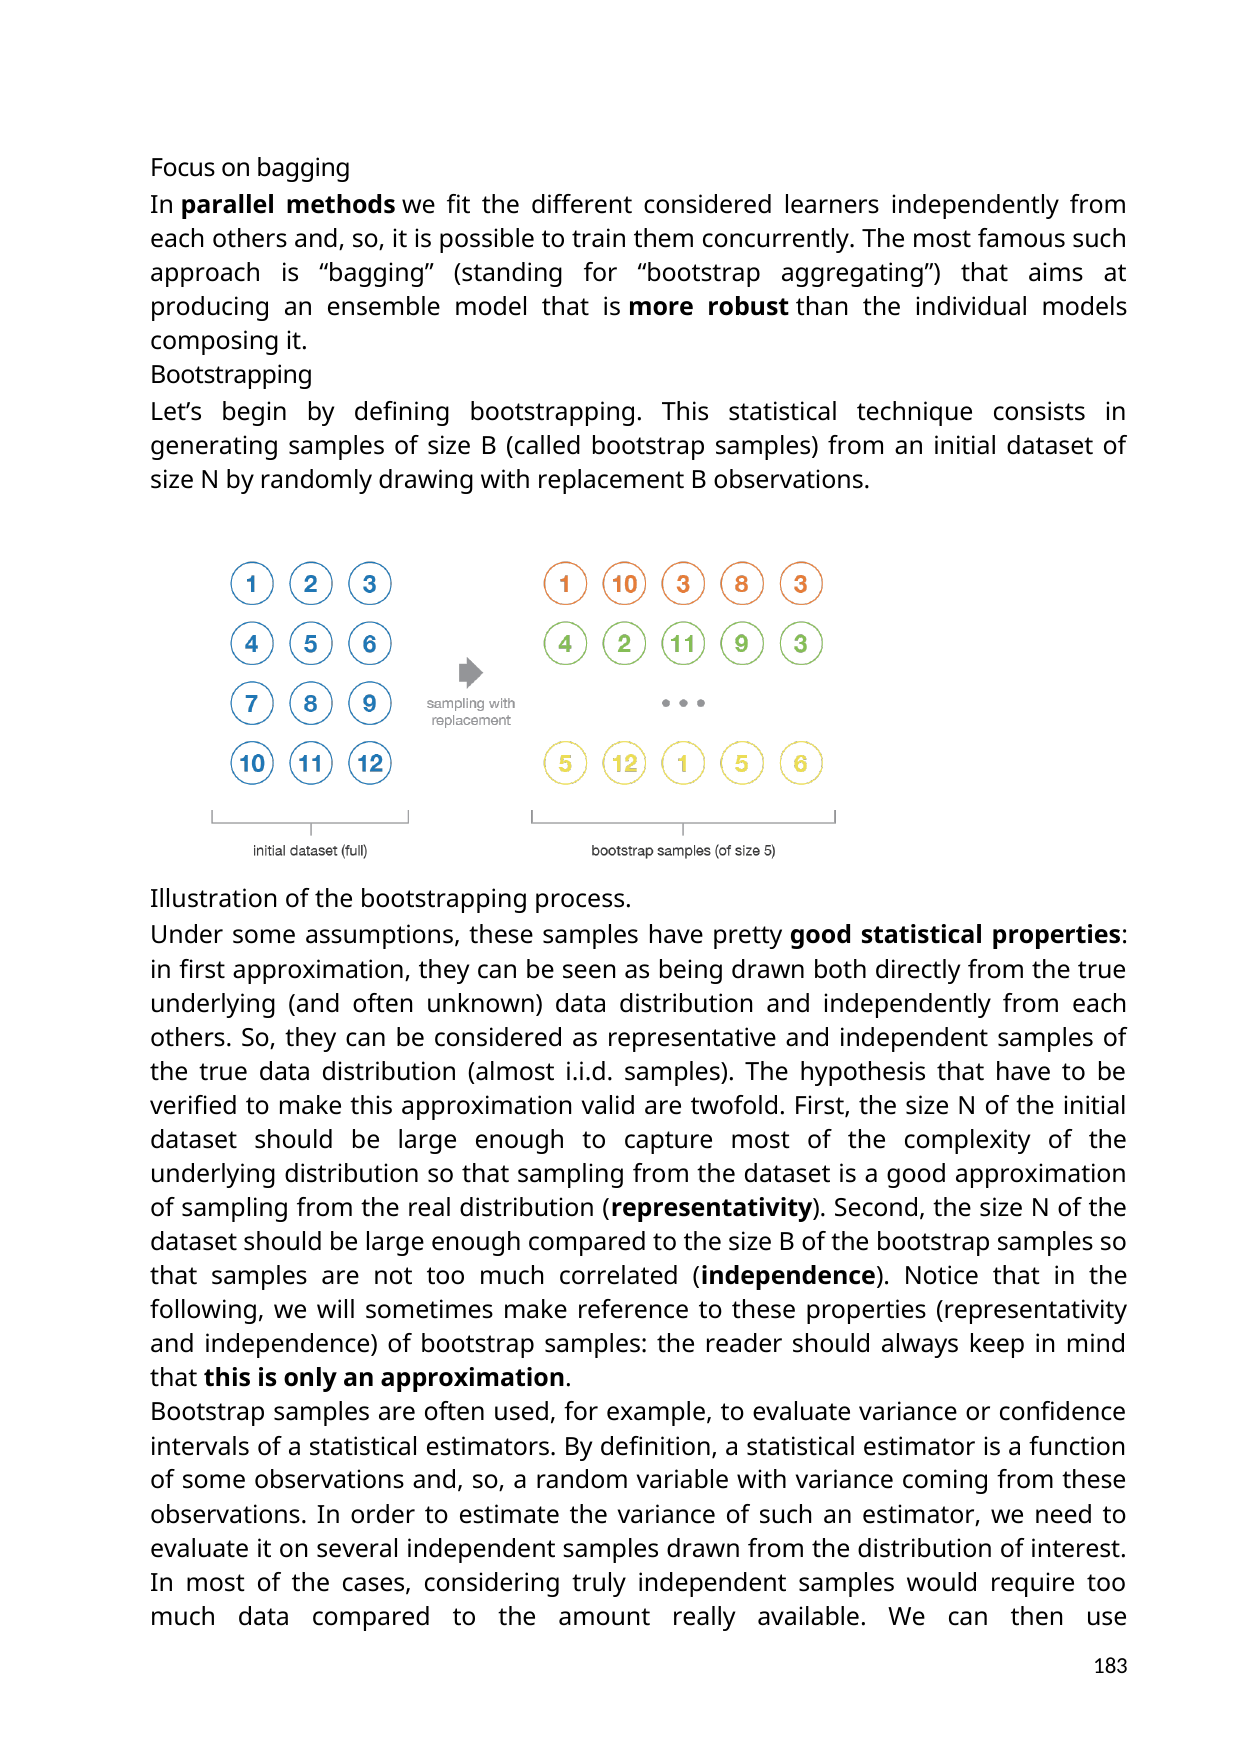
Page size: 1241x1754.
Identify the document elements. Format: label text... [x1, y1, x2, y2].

picture [150, 532, 901, 879]
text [150, 1394, 1128, 1632]
text In parallel methods we fit the different considered learners independently from each others and, so, it is possible to train them concurrently. The most famous such approach is “bagging” (standing for “bootstrap aggregating”) that aims at producing an ensemble model that is more robust than the individual models composing it. [150, 187, 1128, 357]
subtitle Bootstrapping [150, 357, 1128, 391]
text Let’s begin by defining bootstrapping. This statistical technique consists in generating samples of size B (called bootstrap samples) from an initial dataset of size N by randomly drawing with replacement B observations. [150, 394, 1128, 496]
subtitle Focus on bagging [150, 150, 1128, 184]
text Illustration of the bootstrapping process. [150, 880, 1128, 914]
text Under some assumptions, these samples have pretty good statistical properties: in first approximation, they can be seen as being drawn both directly from the true underlying (and often unknown) data distribution and independently from each others. So, they can be considered as representative and independent samples of the true data distribution (almost i.i.d. samples). The hypothesis that have to be verified to make this approximation valid are twofold. First, the size N of the initial dataset should be large enough to capture most of the complexity of the underlying distribution so that sampling from the dataset is a good approximation of sampling from the real distribution (representativity). Second, the size N of the dataset should be large enough compared to the size B of the bootstrap samples so that samples are not too much correlated (independence). Notice that in the following, we will sometimes make reference to these properties (representativity and independence) of bootstrap samples: the reader should always keep in mind that this is only an approximation. [150, 917, 1128, 1394]
